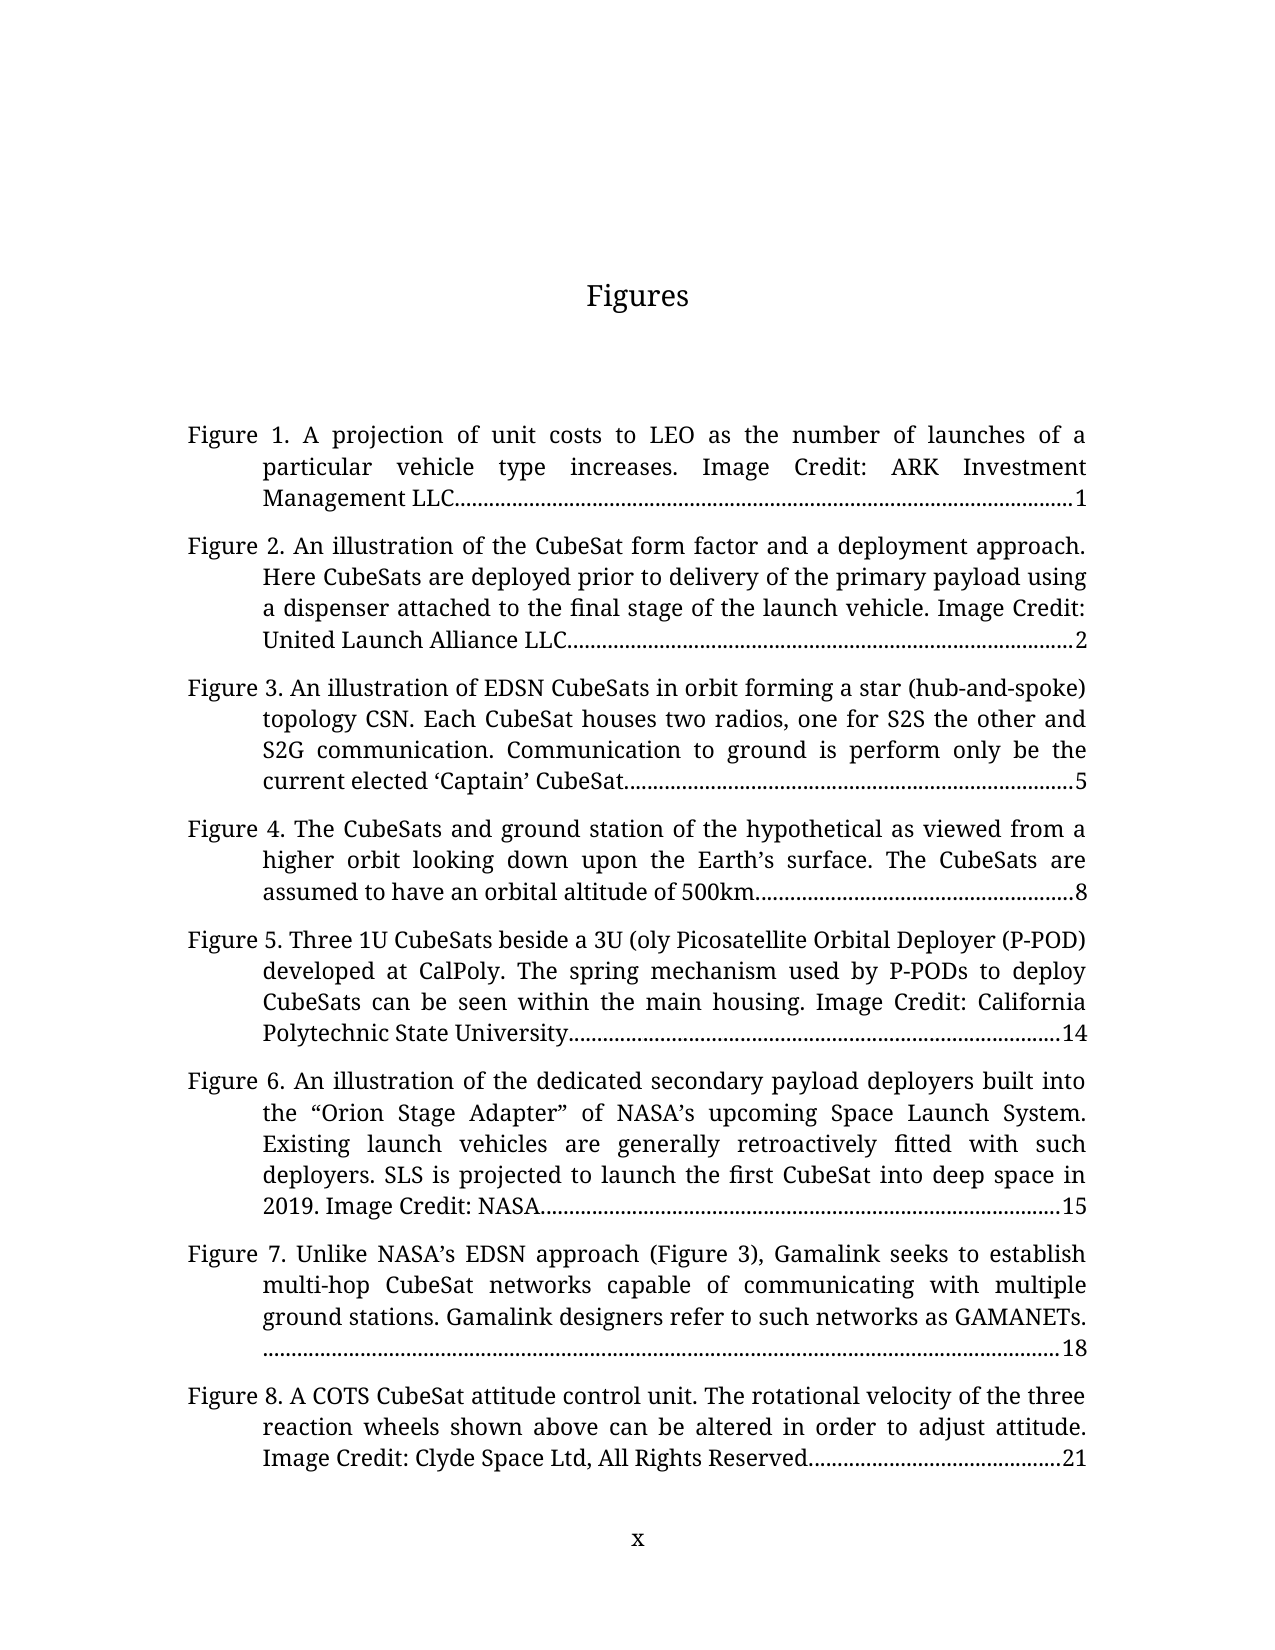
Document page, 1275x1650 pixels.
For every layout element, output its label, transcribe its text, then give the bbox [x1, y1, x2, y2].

text Figure 6. An illustration of the dedicated secondary payload deployers built into the “Orion Stage Adapter” of NASA’s upcoming Space Launch System. Existing launch vehicles are generally retroactively fitted with such deployers. SLS is projected to launch the first CubeSat into deep space in 2019. Image Credit: NASA. 15 [187, 1065, 1087, 1221]
text Figure 2. An illustration of the CubeSat form factor and a deployment approach. Here CubeSats are deployed prior to delivery of the primary payload using a dispenser attached to the final stage of the launch vehicle. Image Credit: United Launch Alliance LLC. 2 [187, 530, 1087, 655]
text Figure 5. Three 1U CubeSats beside a 3U (oly Picosatellite Orbital Deployer (P-POD) developed at CalPoly. The spring mechanism used by P-PODs to deploy CubeSats can be seen within the main housing. Image Credit: California Polytechnic State University 14 [187, 923, 1087, 1048]
text Figure 8. A COTS CubeSat attitude control unit. The rotational velocity of the three reaction wheels shown above can be altered in order to adjust attitude. Image Credit: Clyde Space Ltd, All Rights Reserved. 21 [187, 1380, 1087, 1473]
text Figure 7. Unlike NASA’s EDSN approach (Figure 3), Gamalink seeks to establish multi-hop CubeSat networks capable of communicating with multiple ground stations. Gamalink designers refer to such networks as GAMANETs. 18 [187, 1238, 1087, 1363]
title Figures [187, 275, 1087, 315]
text Figure 4. The CubeSats and ground station of the hypothetical as viewed from a higher orbit looking down upon the Earth’s surface. The CubeSats are assumed to have an orbital altitude of 500km. 8 [187, 813, 1087, 907]
text Figure 3. An illustration of EDSN CubeSats in orbit forming a star (hub-and-spoke) topology CSN. Each CubeSat houses two radios, one for S2S the other and S2G communication. Communication to ground is perform only be the current elected ‘Captain’ CubeSat. 5 [187, 671, 1087, 796]
text Figure 1. A projection of unit costs to LEO as the number of launches of a particular vehicle type increases. Image Credit: ARK Investment Management LLC. 1 [187, 419, 1087, 513]
